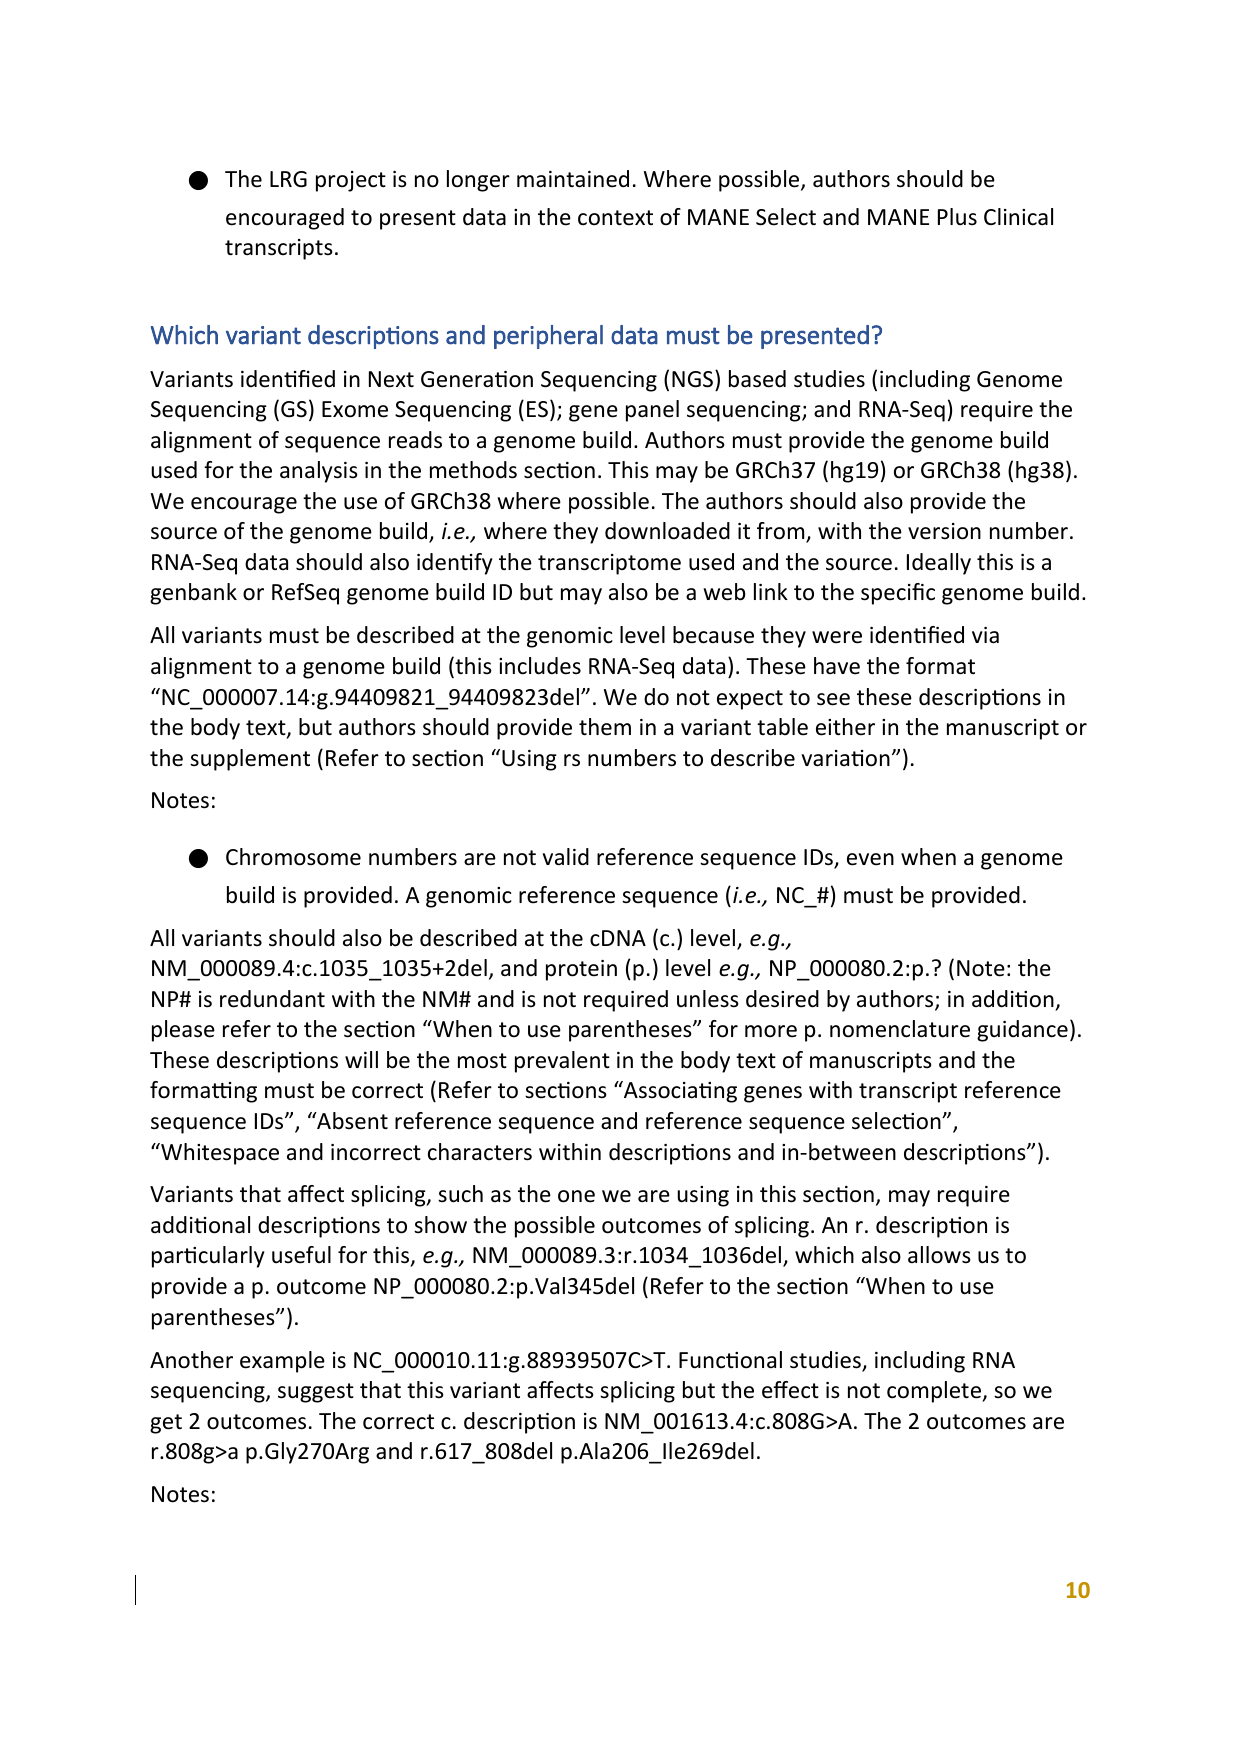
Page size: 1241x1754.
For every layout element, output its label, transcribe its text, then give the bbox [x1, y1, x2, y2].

list Chromosome numbers are not valid reference sequence IDs, even when a genome build is provided. A genomic reference sequence (i.e., NC_#) must be provided. [187, 828, 1090, 910]
text All variants must be described at the genomic level because they were identified via alignment to a genome build (this includes RNA-Seq data). These have the format “NC_000007.14:g.94409821_94409823del”. We do not expect to see these descriptions in the body text, but authors should provide them in a variant table either in the manuscript or the supplement (Refer to section “Using rs numbers to describe variation”). [150, 620, 1090, 773]
text Variants identified in Next Generation Sequencing (NGS) based studies (including Genome Sequencing (GS) Exome Sequencing (ES); gene panel sequencing; and RNA-Seq) require the alignment of sequence reads to a genome build. Authors must provide the genome build used for the analysis in the methods section. This may be GRCh37 (hg19) or GRCh38 (hg38). We encourage the use of GRCh38 where possible. The authors should also provide the source of the genome build, i.e., where they downloaded it from, with the version number. RNA-Seq data should also identify the transcriptome used and the source. Ideally this is a genbank or RefSeq genome build ID but may also be a web link to the specific genome build. [150, 363, 1090, 607]
list The LRG project is no longer maintained. Where possible, authors should be encouraged to present data in the context of MANE Select and MANE Plus Clinical transcripts. [187, 150, 1090, 262]
text Notes: [150, 785, 1090, 816]
text Another example is NC_000010.11:g.88939507C>T. Functional studies, including RNA sequencing, suggest that this variant affects splicing but the effect is not complete, so we get 2 outcomes. The correct c. description is NM_001613.4:c.808G>A. The 2 outcomes are r.808g>a p.Gly270Arg and r.617_808del p.Ala206_Ile269del. [150, 1344, 1090, 1466]
subtitle Which variant descriptions and peripheral data must be presented? [150, 318, 1090, 351]
text Variants that affect splicing, such as the one we are using in this section, may require additional descriptions to show the possible outcomes of splicing. An r. description is particularly useful for this, e.g., NM_000089.3:r.1034_1036del, which also allows us to provide a p. outcome NP_000080.2:p.Val345del (Refer to the section “When to use parentheses”). [150, 1179, 1090, 1332]
text Notes: [150, 1479, 1090, 1509]
text All variants should also be described at the cDNA (c.) level, e.g., NM_000089.4:c.1035_1035+2del, and protein (p.) level e.g., NP_000080.2:p.? (Note: the NP# is redundant with the NM# and is not required unless desired by authors; in addition, please refer to the section “When to use parentheses” for more p. nomenclature guidance). These descriptions will be the most prevalent in the body text of manuscripts and the formatting must be correct (Refer to sections “Associating genes with transcript reference sequence IDs”, “Absent reference sequence and reference sequence selection”, “Whitespace and incorrect characters within descriptions and in-between descriptions”). [150, 922, 1090, 1167]
